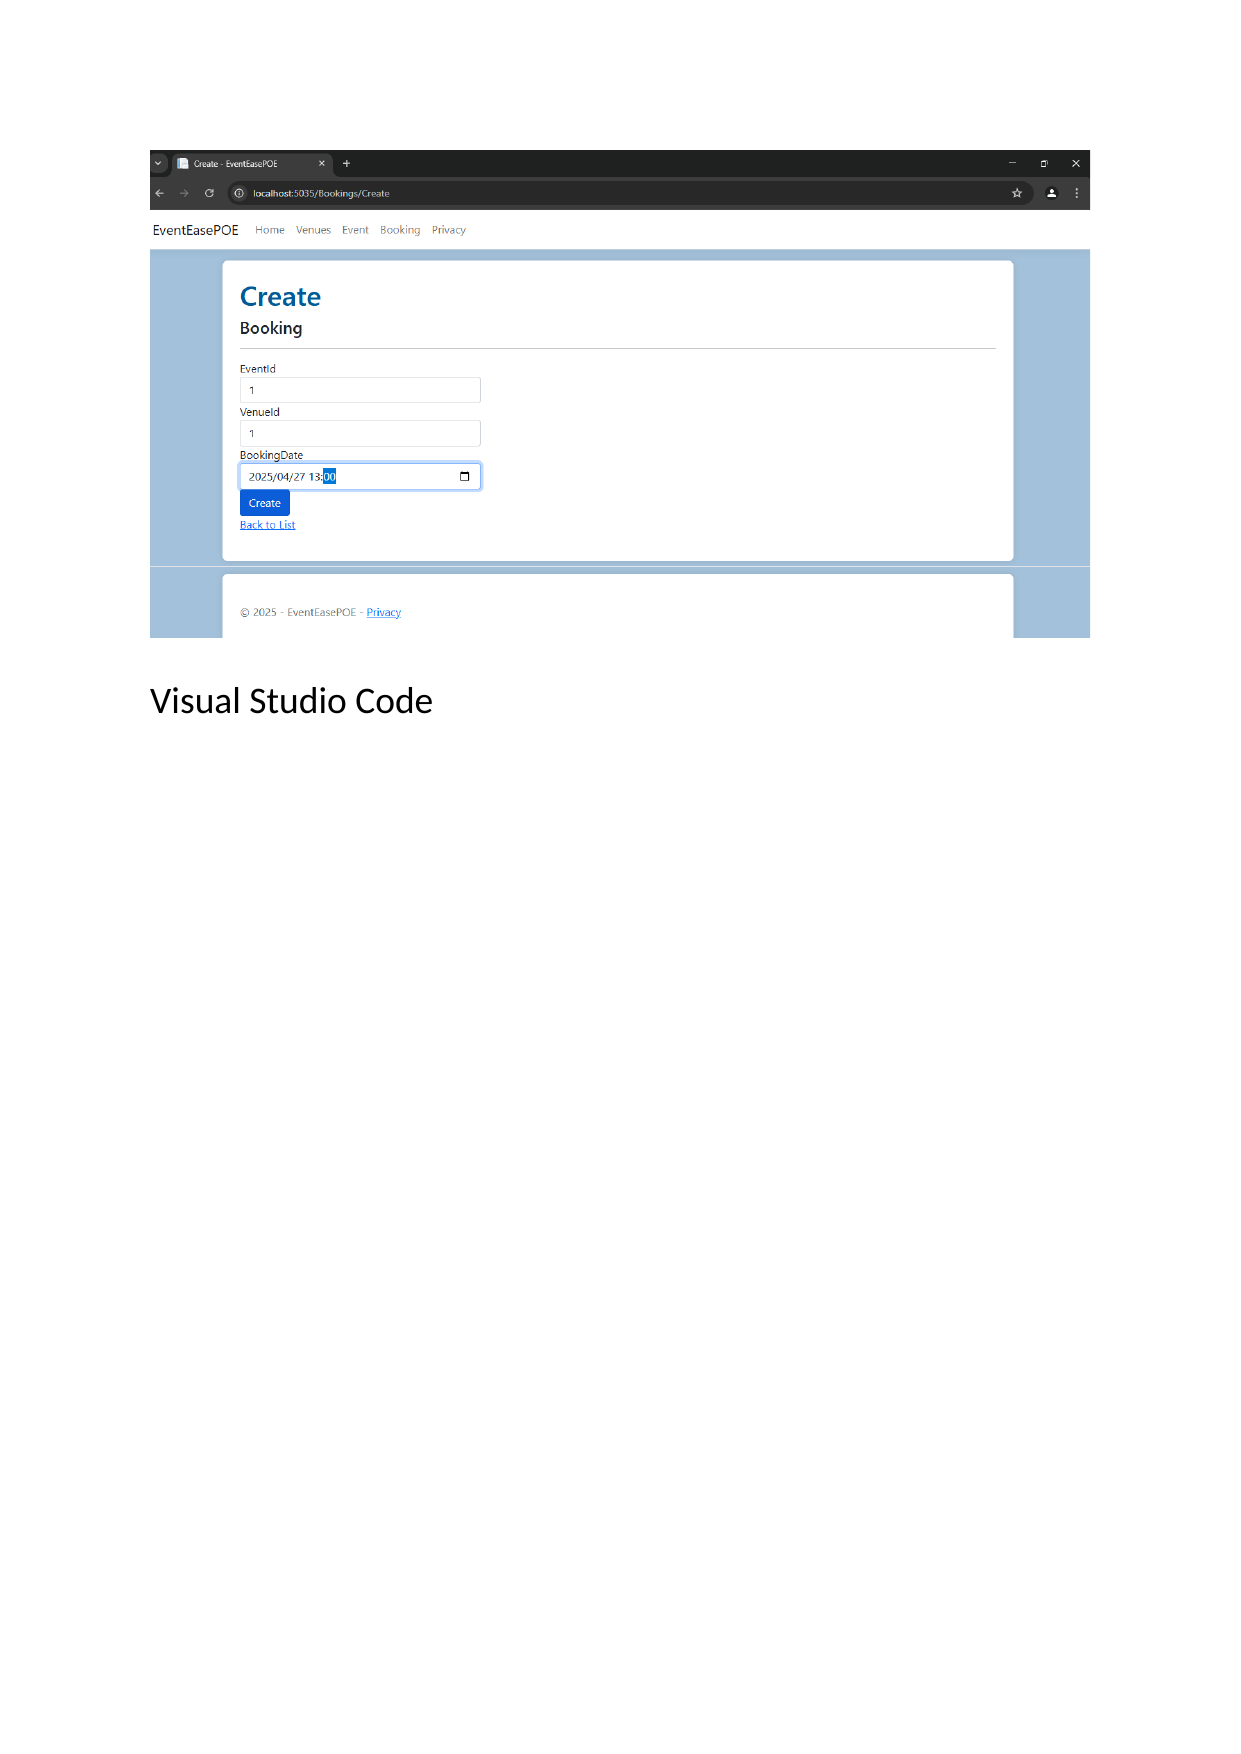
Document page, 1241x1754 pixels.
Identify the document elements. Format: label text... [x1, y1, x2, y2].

text Visual Studio Code [150, 677, 1090, 723]
picture [150, 150, 1091, 638]
